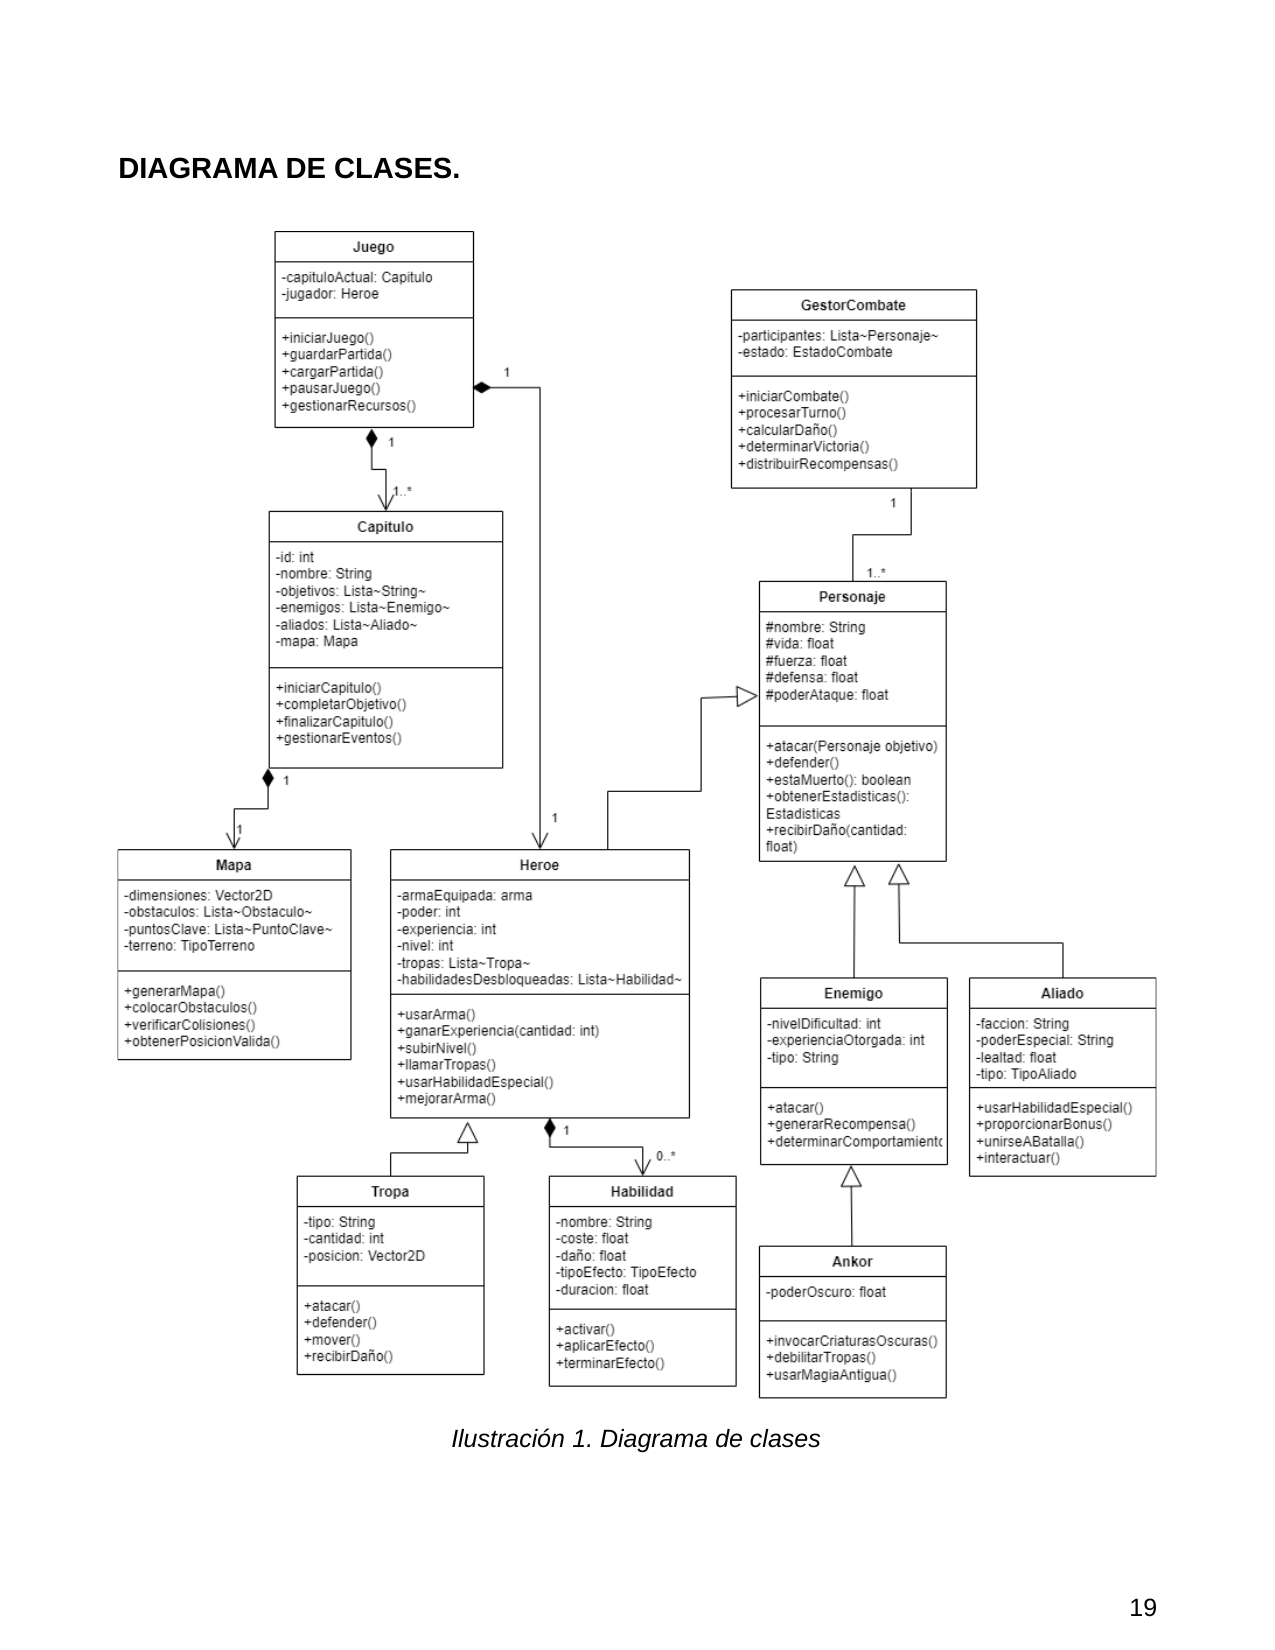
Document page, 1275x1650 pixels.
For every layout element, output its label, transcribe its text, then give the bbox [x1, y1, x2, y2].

subtitle DIAGRAMA DE CLASES. [118, 151, 1157, 185]
picture [117, 231, 1157, 1402]
